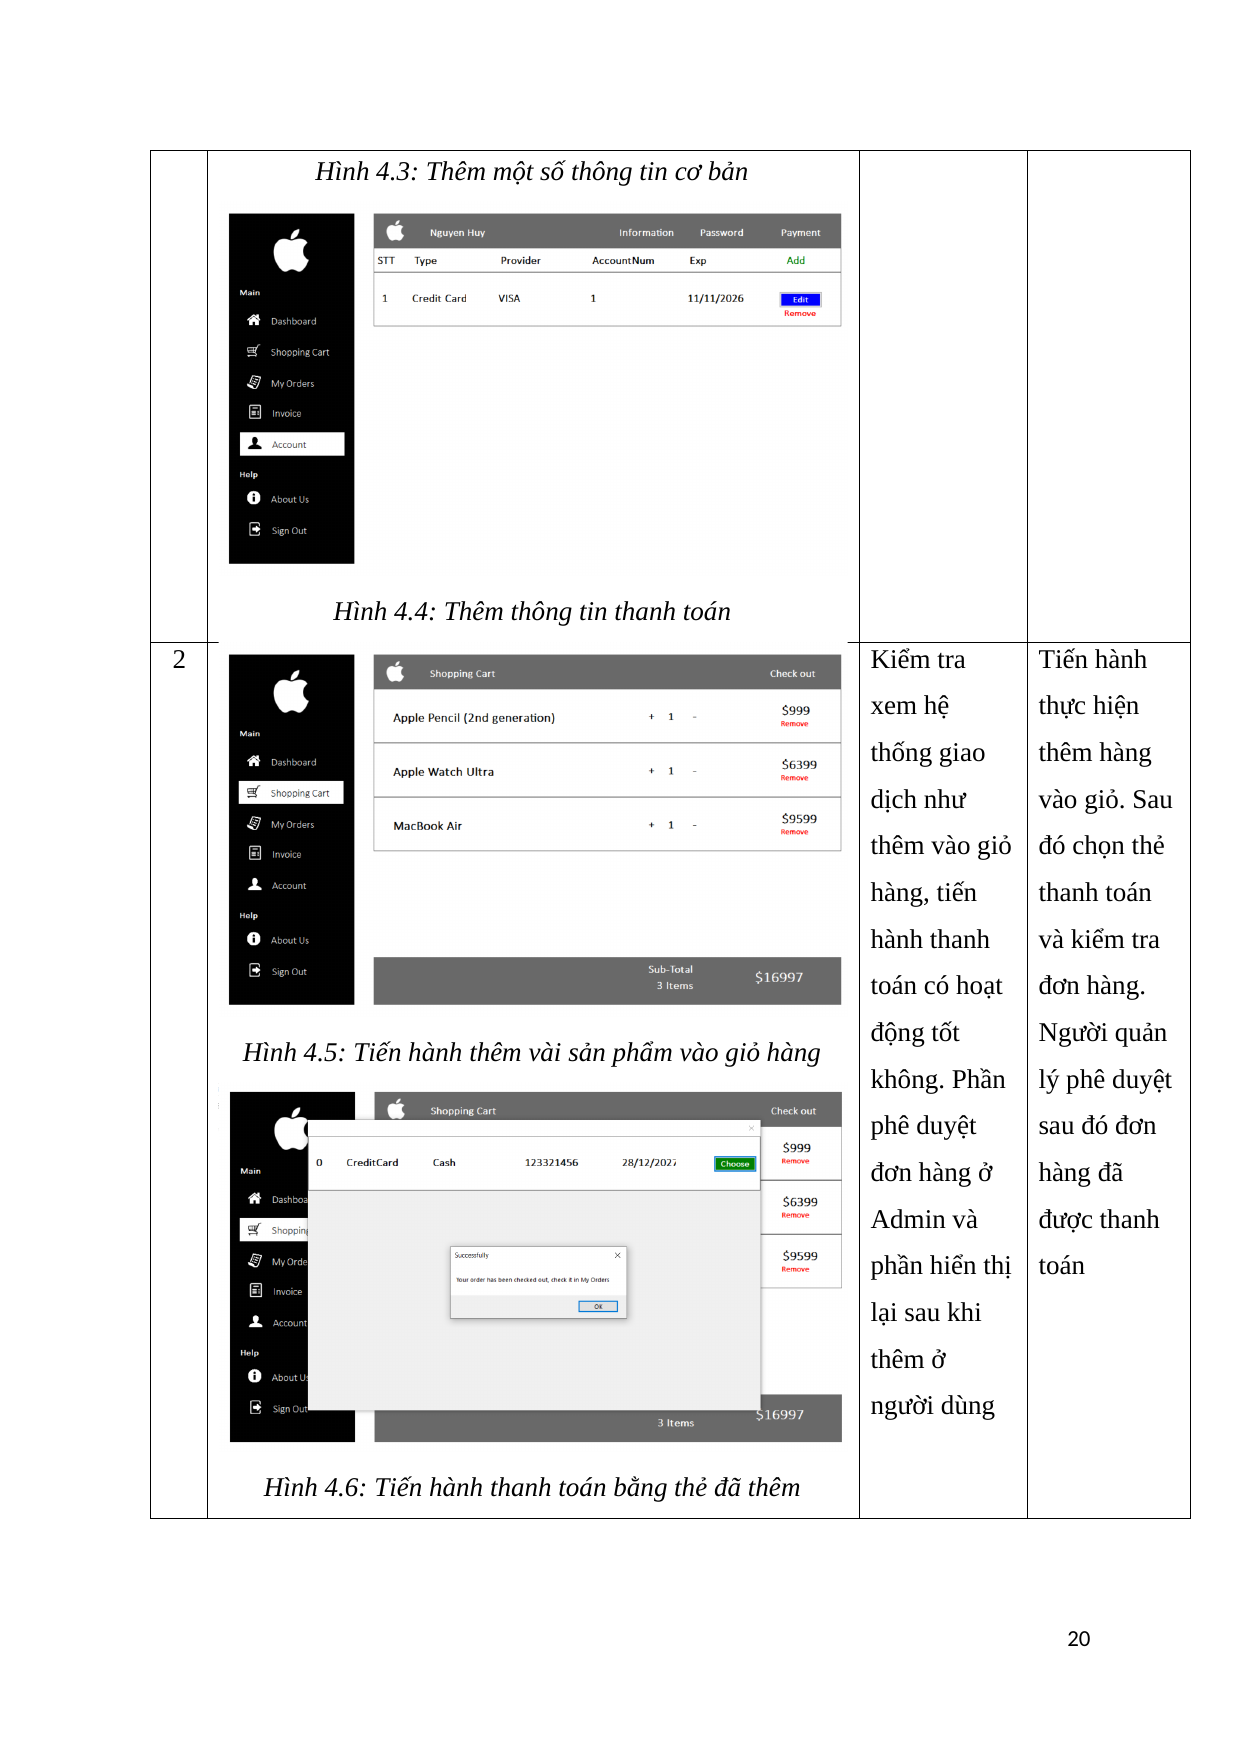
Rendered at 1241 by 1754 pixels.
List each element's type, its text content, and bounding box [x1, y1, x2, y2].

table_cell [1028, 151, 1190, 642]
table_cell 1 [151, 151, 207, 642]
picture [218, 201, 848, 576]
picture [218, 642, 848, 1017]
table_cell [860, 151, 1027, 642]
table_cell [860, 643, 1027, 1518]
picture [218, 1082, 848, 1452]
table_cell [208, 151, 859, 642]
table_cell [1028, 643, 1190, 1518]
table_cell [208, 643, 859, 1518]
table_cell 2 [151, 643, 207, 1518]
